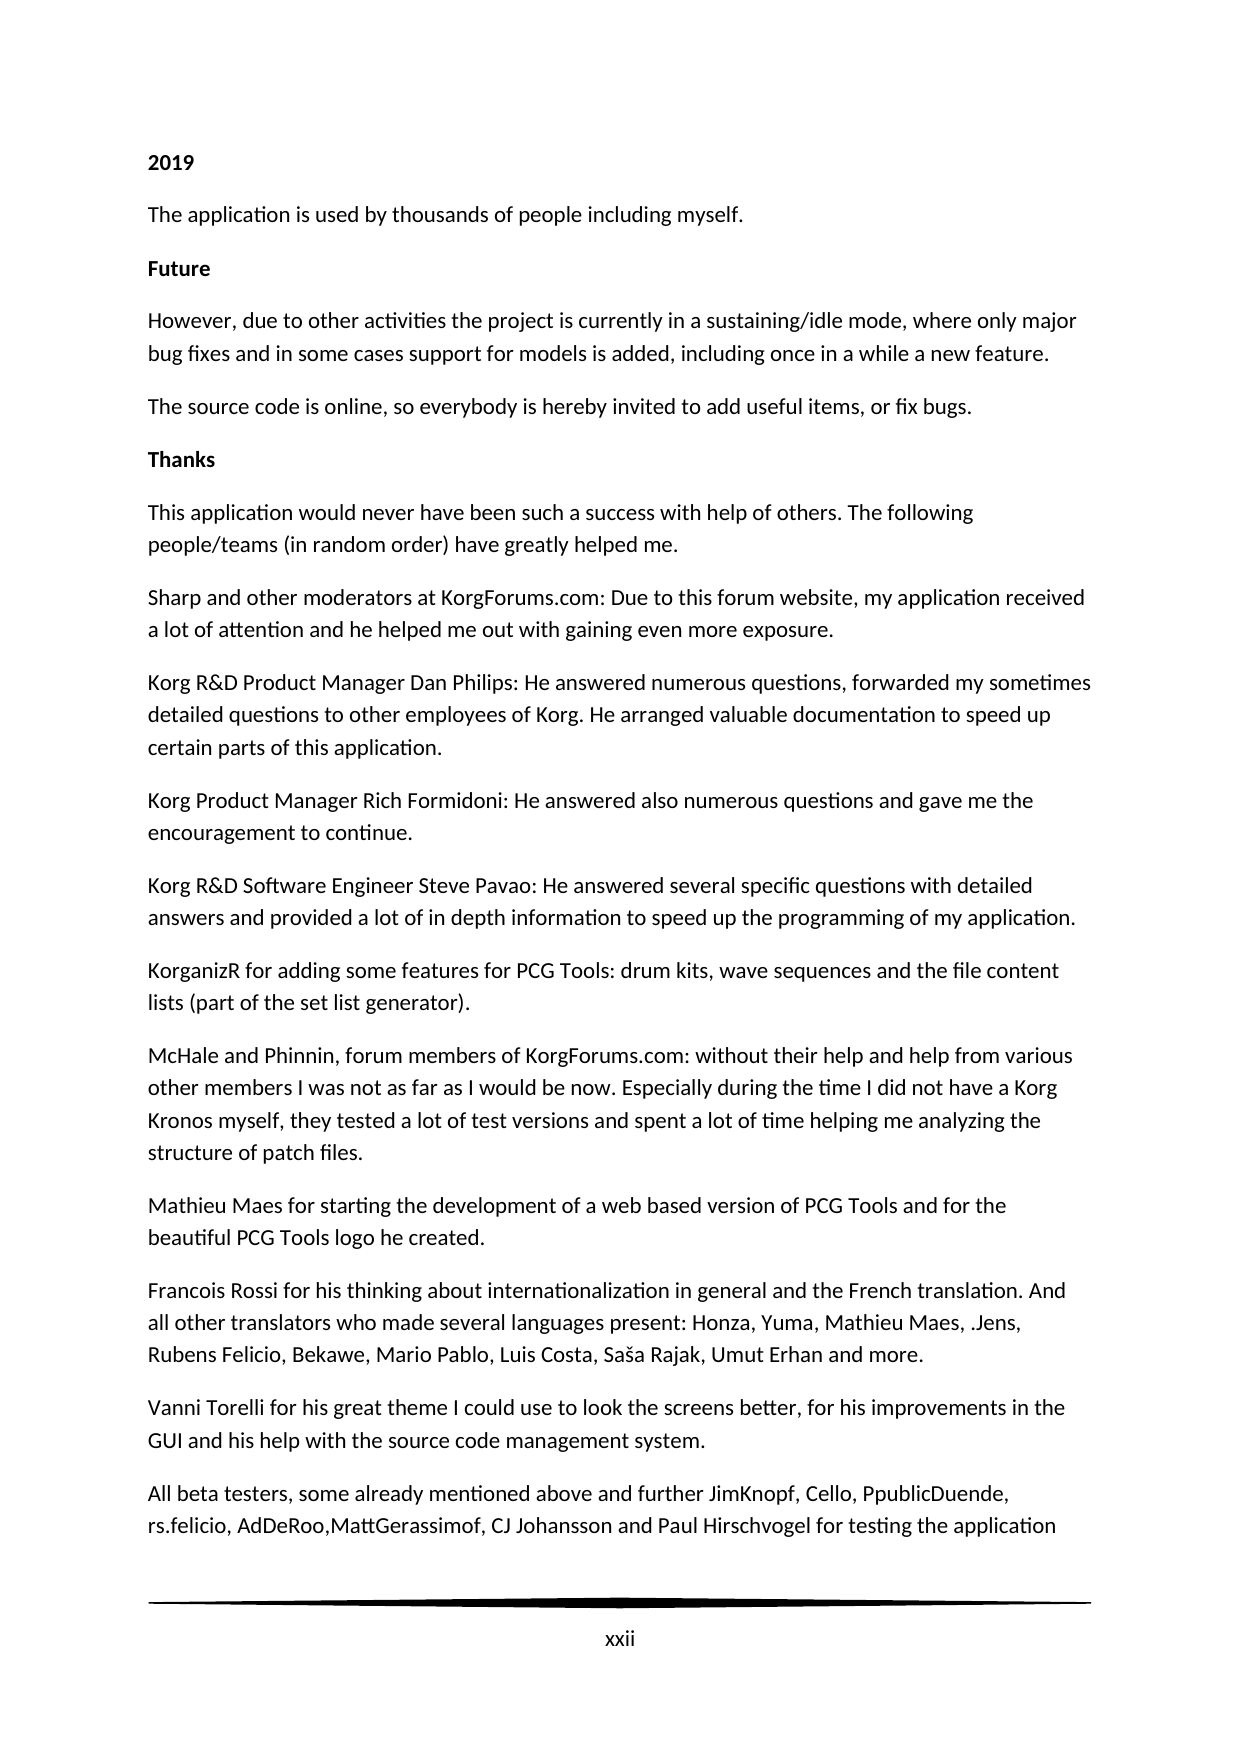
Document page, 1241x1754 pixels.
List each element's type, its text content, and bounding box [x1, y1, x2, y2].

text McHale and Phinnin, forum members of KorgForums.com: without their help and help from various other members I was not as far as I would be now. Especially during the time I did not have a Korg Kronos myself, they tested a lot of test versions and spent a lot of time helping me analyzing the structure of patch files. [148, 1041, 1093, 1166]
text Vanni Torelli for his great theme I could use to look the screens better, for his improvements in the GUI and his help with the source code management system. [148, 1393, 1093, 1454]
text The application is used by thousands of people including myself. [148, 201, 1093, 229]
text Future [148, 254, 1093, 282]
text The source code is online, so everybody is hereby invited to add useful items, or fix bugs. [148, 392, 1093, 420]
text Sharp and other moderators at KorgForums.com: Due to this forum website, my application received a lot of attention and he helped me out with gaining even more exposure. [148, 583, 1093, 643]
text Thanks [148, 445, 1093, 473]
text Korg R&D Product Manager Dan Philips: He answered numerous questions, forwarded my sometimes detailed questions to other employees of Korg. He arranged valuable documentation to speed up certain parts of this application. [148, 668, 1093, 761]
text Mathieu Maes for starting the development of a web based version of PCG Tools and for the beautiful PCG Tools logo he created. [148, 1191, 1093, 1251]
text 2019 [148, 148, 1093, 176]
text KorganizR for adding some features for PCG Tools: drum kits, wave sequences and the file content lists (part of the set list generator). [148, 956, 1093, 1016]
text However, due to other activities the project is currently in a sustaining/idle mode, where only major bug fixes and in some cases support for models is added, including once in a while a new feature. [148, 307, 1093, 367]
text This application would never have been such a success with help of others. The following people/teams (in random order) have greatly helped me. [148, 498, 1093, 558]
text Korg R&D Software Engineer Steve Pavao: He answered several specific questions with detailed answers and provided a lot of in depth information to speed up the programming of my application. [148, 871, 1093, 931]
text Francois Rossi for his thinking about internationalization in general and the French translation. And all other translators who made several languages present: Honza, Yuma, Mathieu Maes, .Jens, Rubens Felicio, Bekawe, Mario Pablo, Luis Costa, Saša Rajak, Umut Erhan and more. [148, 1276, 1093, 1368]
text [148, 1479, 1093, 1539]
text Korg Product Manager Rich Formidoni: He answered also numerous questions and gave me the encouragement to continue. [148, 786, 1093, 846]
